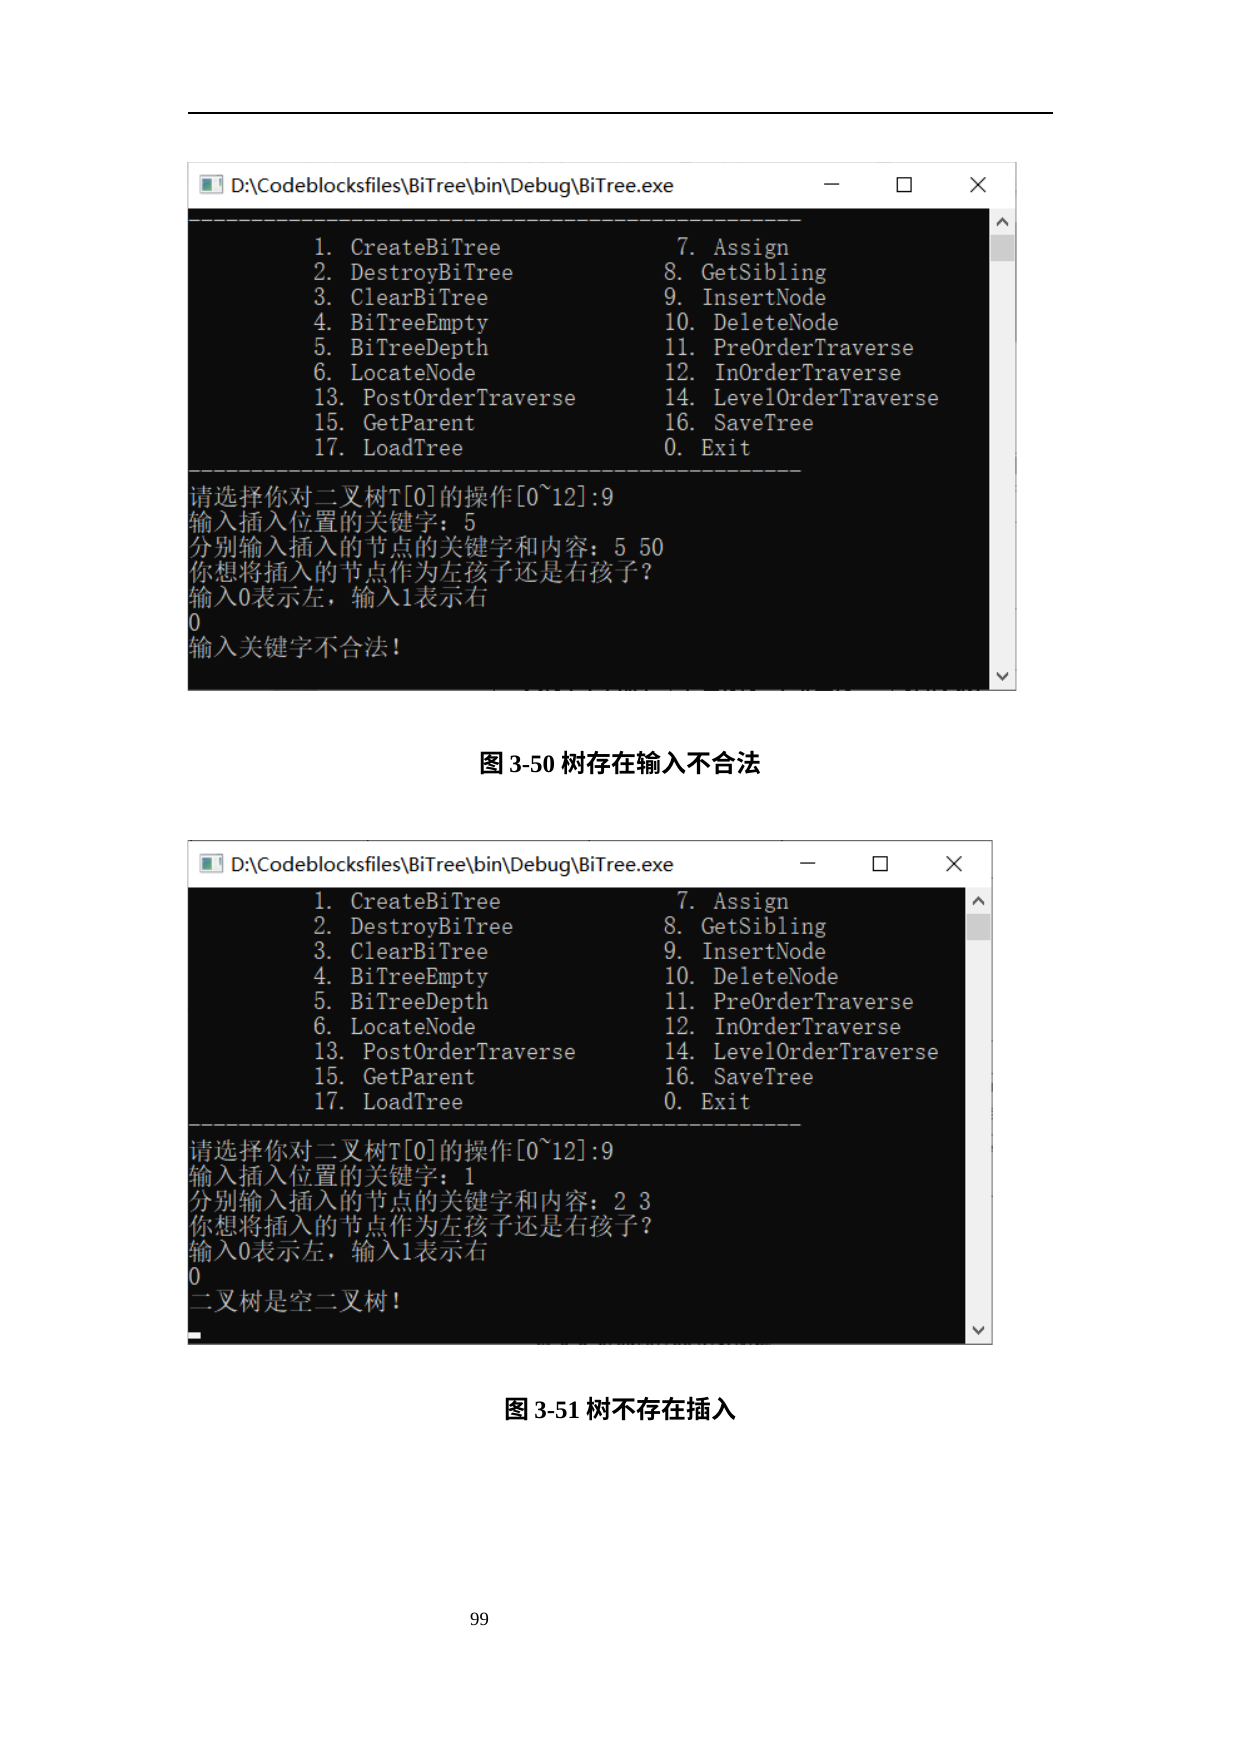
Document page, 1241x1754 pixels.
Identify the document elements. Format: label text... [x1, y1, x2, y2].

text 图3-51 树不存在插入 [187, 1375, 1053, 1440]
picture [187, 840, 993, 1345]
picture [187, 162, 1017, 691]
text 图3-50 树存在输入不合法 [187, 729, 1053, 794]
